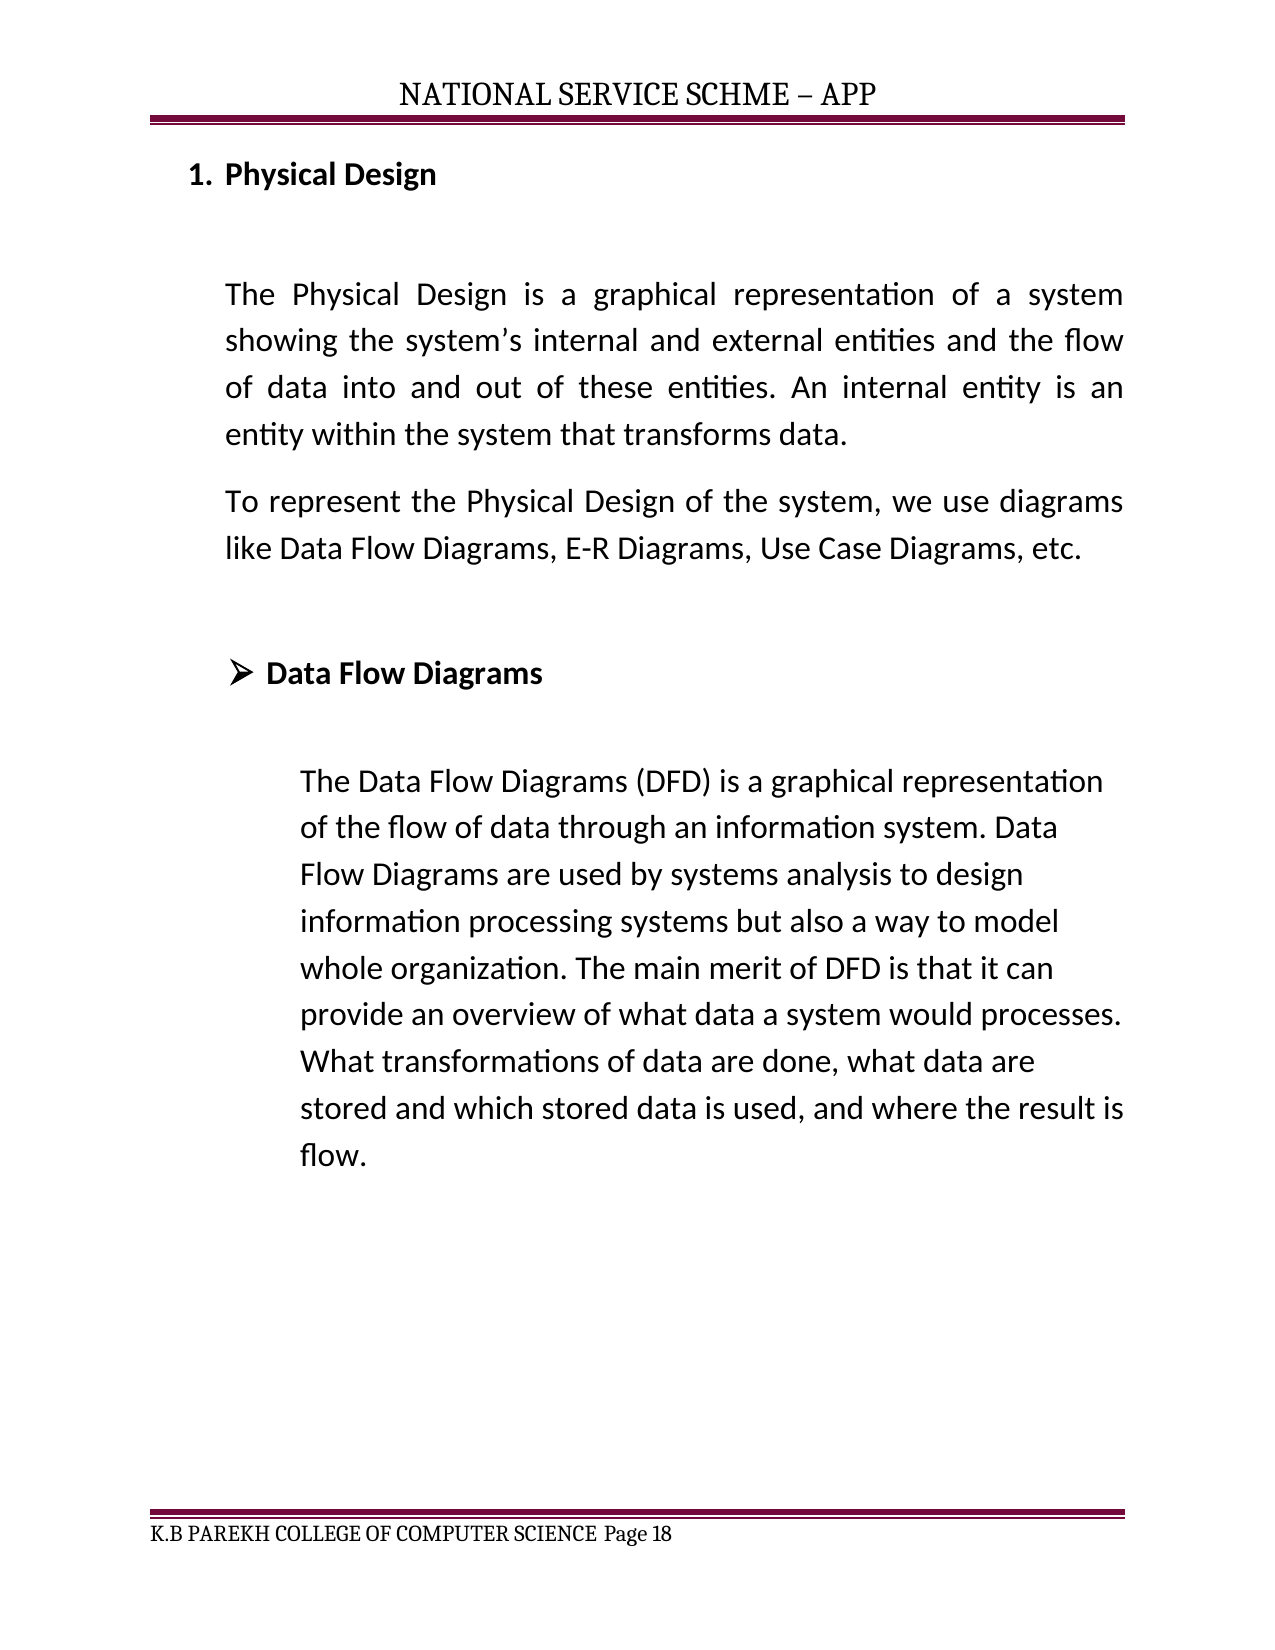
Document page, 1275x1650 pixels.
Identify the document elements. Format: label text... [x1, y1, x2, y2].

text The Physical Design is a graphical representation of a system showing the system’s internal and external entities and the flow of data into and out of these entities. An internal entity is an entity within the system that transforms data. [225, 273, 1125, 454]
list Physical Design [187, 153, 1125, 193]
list Data Flow Diagrams [228, 652, 1125, 692]
text The Data Flow Diagrams (DFD) is a graphical representation of the flow of data through an information system. Data Flow Diagrams are used by systems analysis to design information processing systems but also a way to model whole organization. The main merit of DFD is that it can provide an overview of what data a system would processes. What transformations of data are done, what data are stored and which stored data is used, and where the result is flow. [300, 759, 1125, 1174]
text To represent the Physical Design of the system, we use diagrams like Data Flow Diagrams, E-R Diagrams, Use Case Diagrams, etc. [225, 481, 1125, 568]
